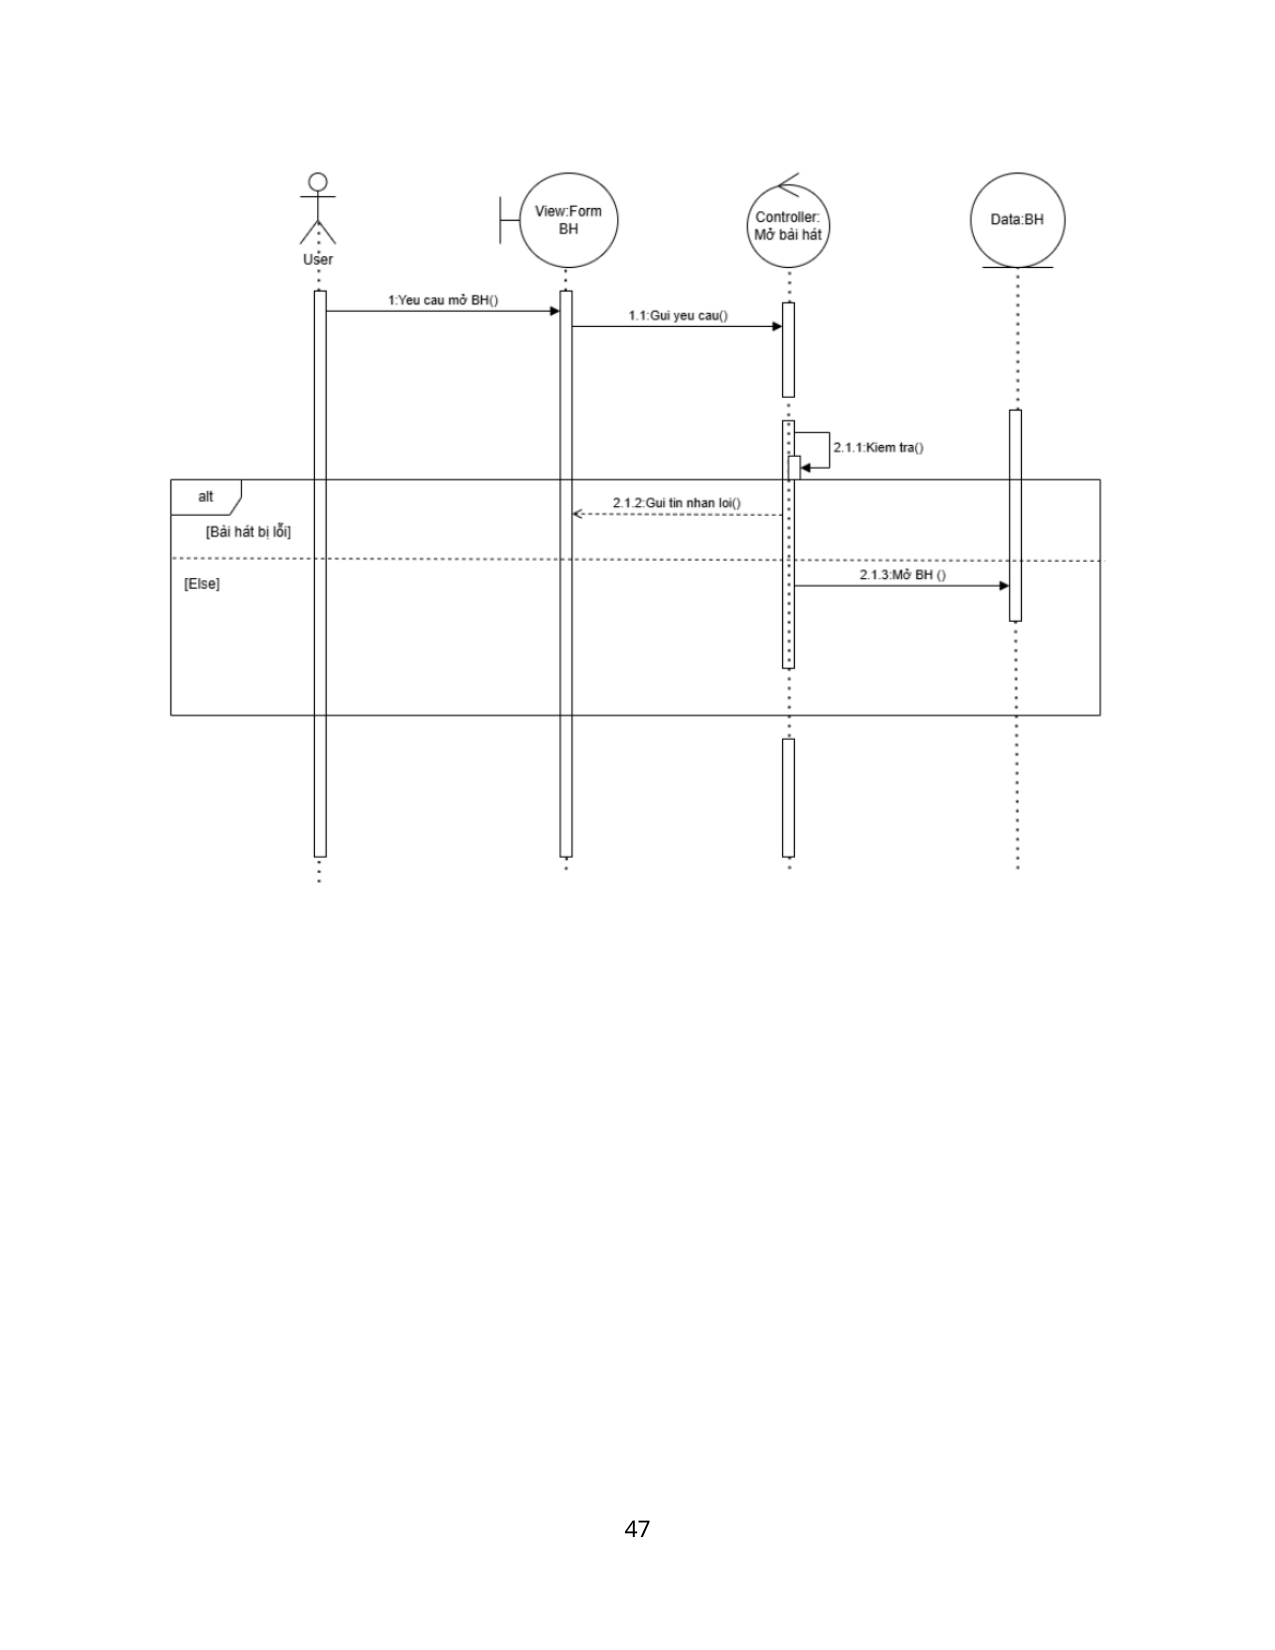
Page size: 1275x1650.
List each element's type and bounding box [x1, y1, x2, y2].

picture [150, 150, 1125, 903]
